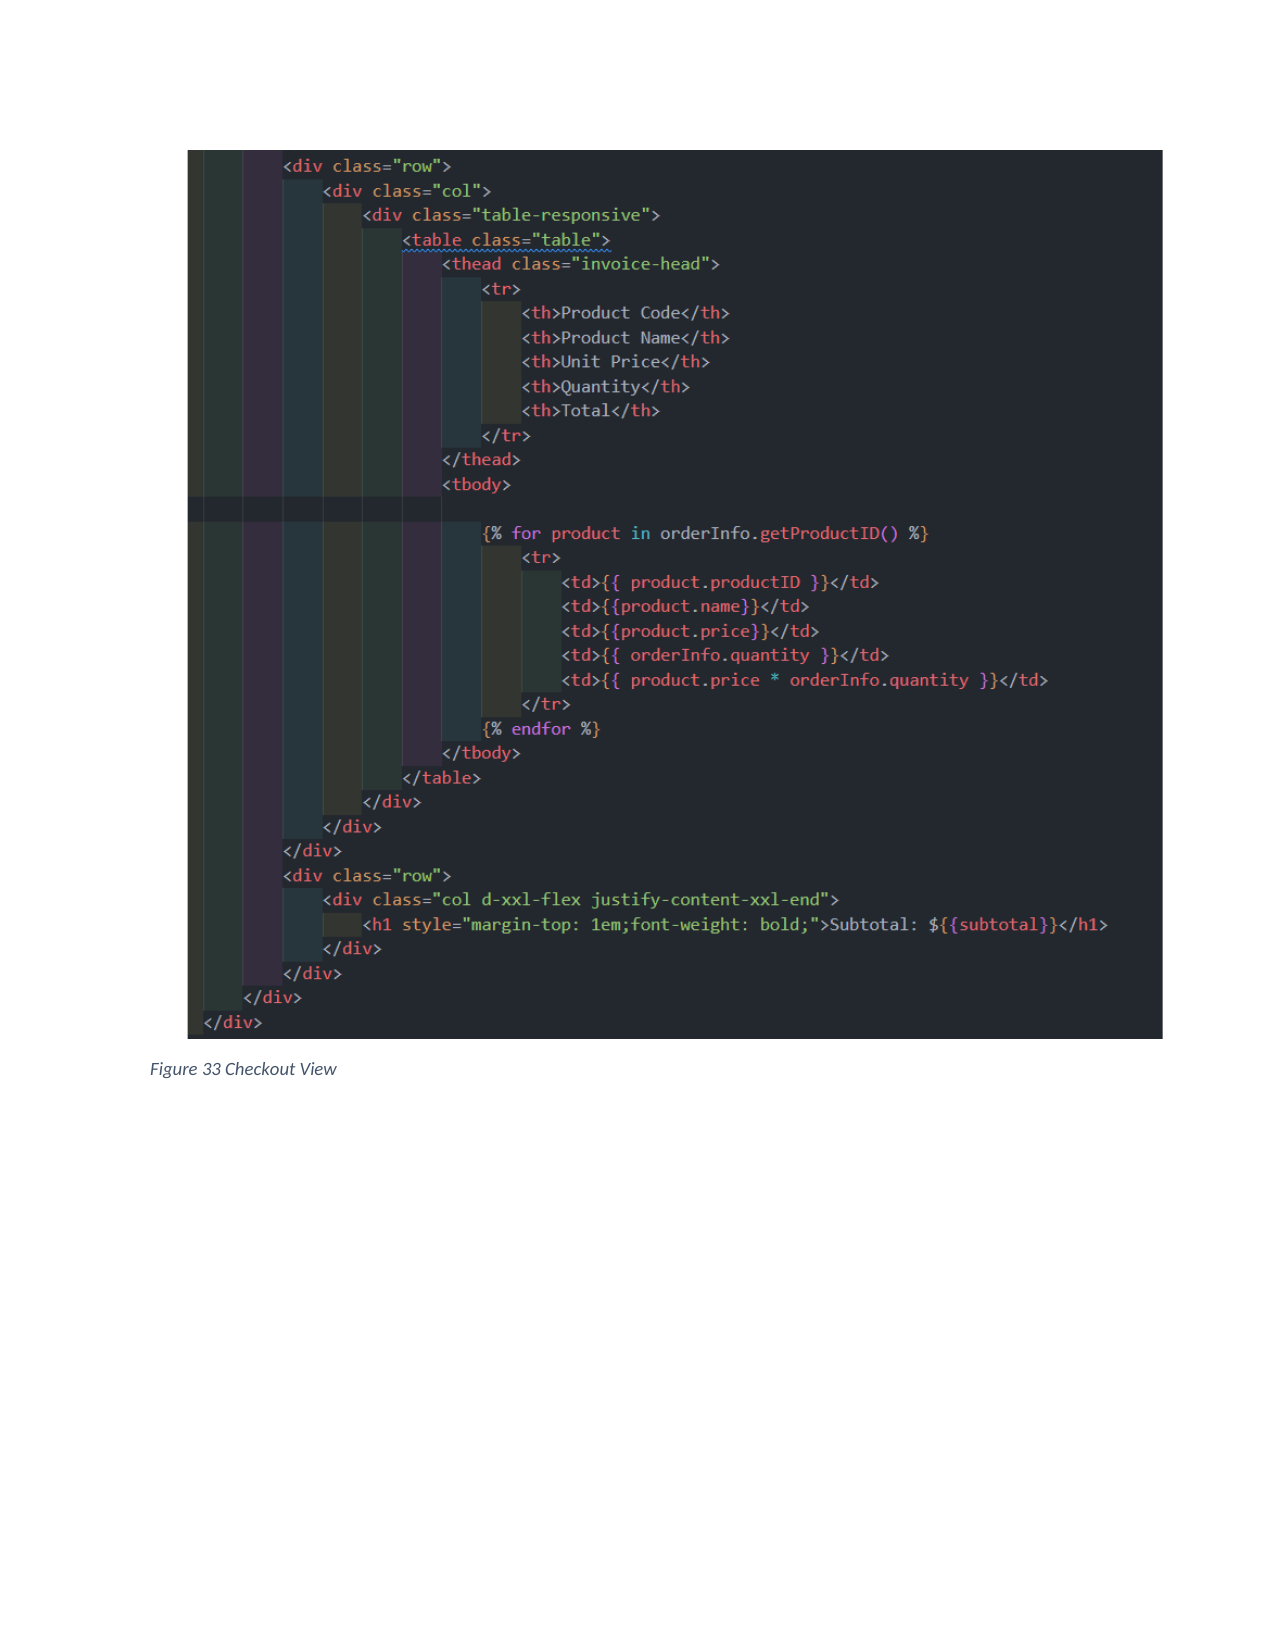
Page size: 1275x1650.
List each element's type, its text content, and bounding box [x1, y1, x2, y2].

text Figure 33 Checkout View [150, 1057, 1125, 1080]
picture [187, 150, 1163, 1039]
